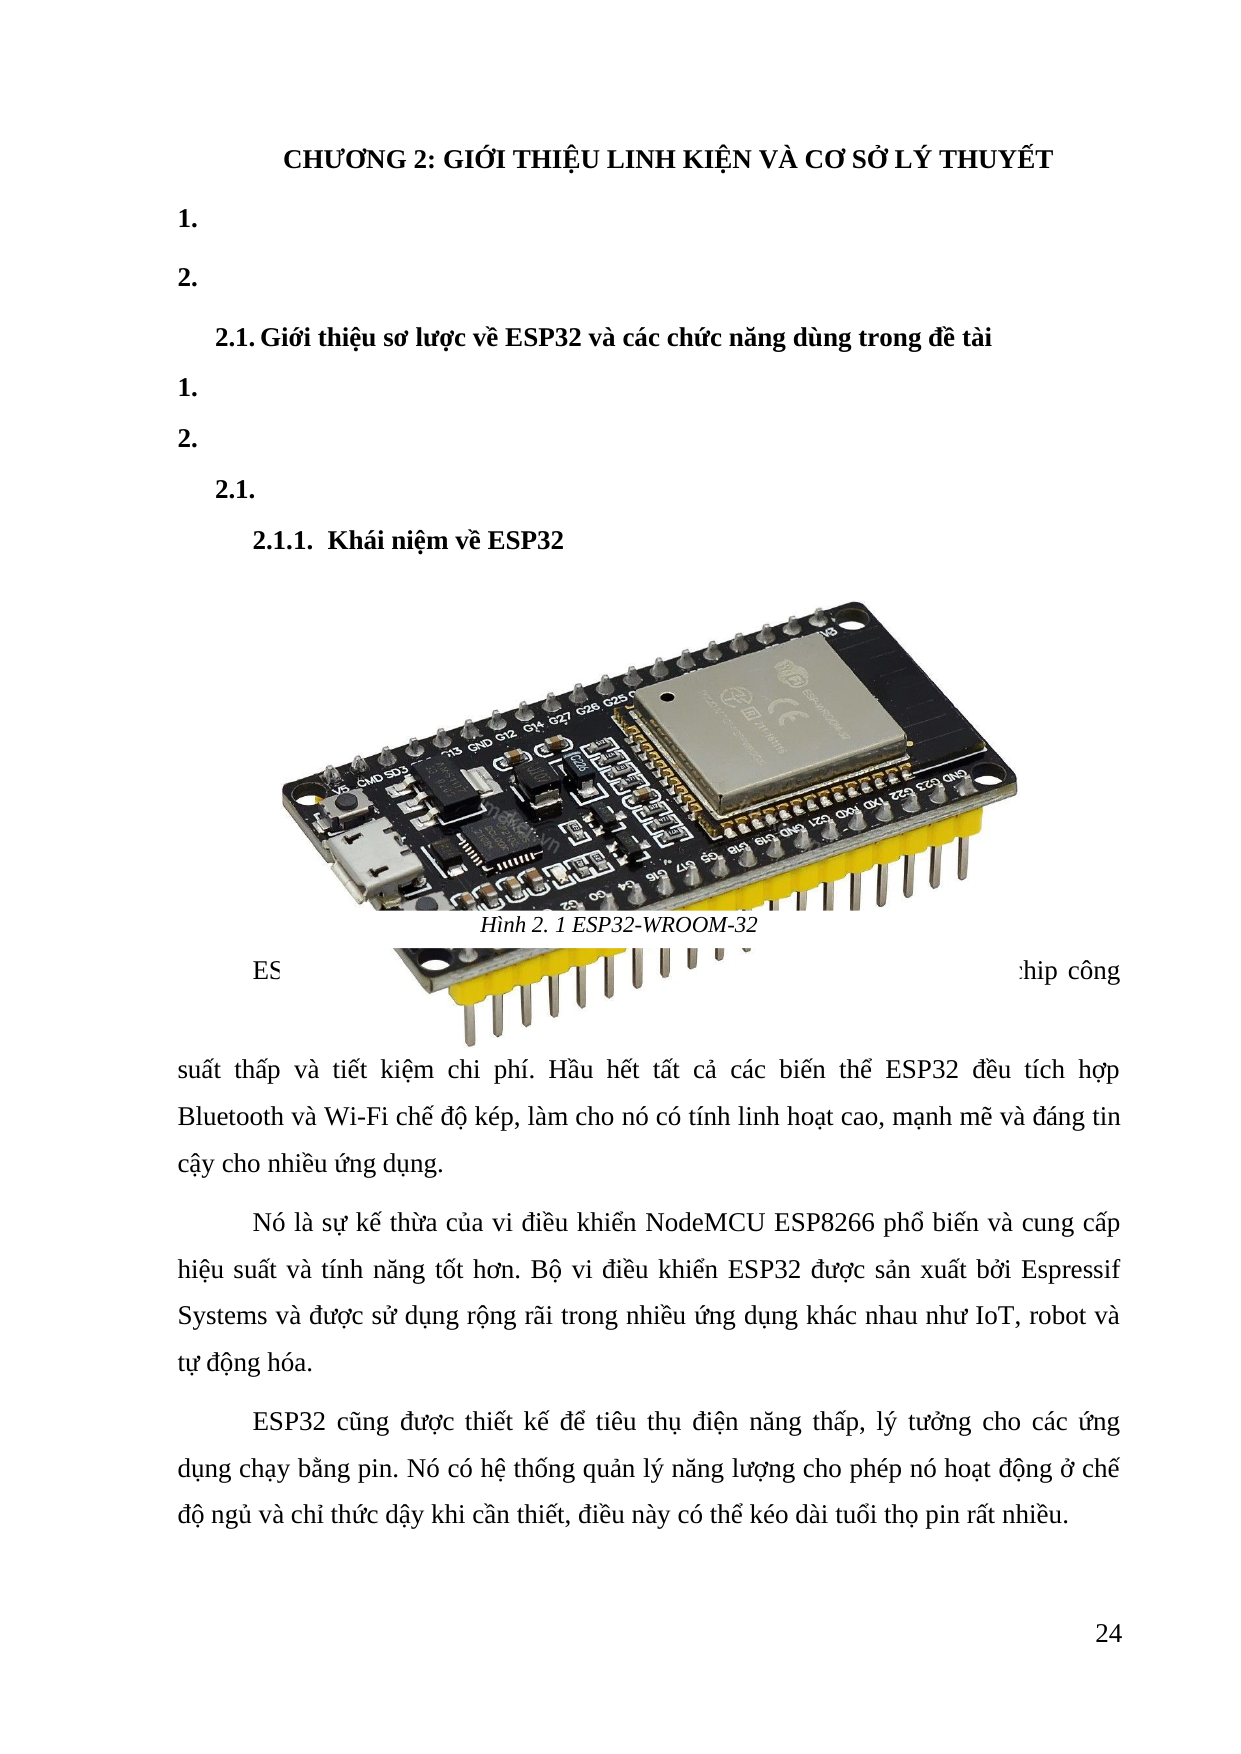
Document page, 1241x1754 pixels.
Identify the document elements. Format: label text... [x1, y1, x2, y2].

text ESP32 cũng được thiết kế để tiêu thụ điện năng thấp, lý tưởng cho các ứng dụng chạy bằng pin. Nó có hệ thống quản lý năng lượng cho phép nó hoạt động ở chế độ ngủ và chỉ thức dậy khi cần thiết, điều này có thể kéo dài tuổi thọ pin rất nhiều. [177, 1405, 1122, 1530]
subtitle Khái niệm về ESP32 [252, 524, 1122, 555]
subtitle Giới thiệu sơ lược về ESP32 và các chức năng dùng trong đề tài [215, 321, 1122, 352]
picture [279, 595, 1020, 1054]
subtitle CHƯƠNG 2: GIỚI THIỆU LINH KIỆN VÀ CƠ SỞ LÝ THUYẾT [177, 143, 1122, 174]
text Nó là sự kế thừa của vi điều khiển NodeMCU ESP8266 phổ biến và cung cấp hiệu suất và tính năng tốt hơn. Bộ vi điều khiển ESP32 được sản xuất bởi Espressif Systems và được sử dụng rộng rãi trong nhiều ứng dụng khác nhau như IoT, robot và tự động hóa. [177, 1206, 1122, 1377]
